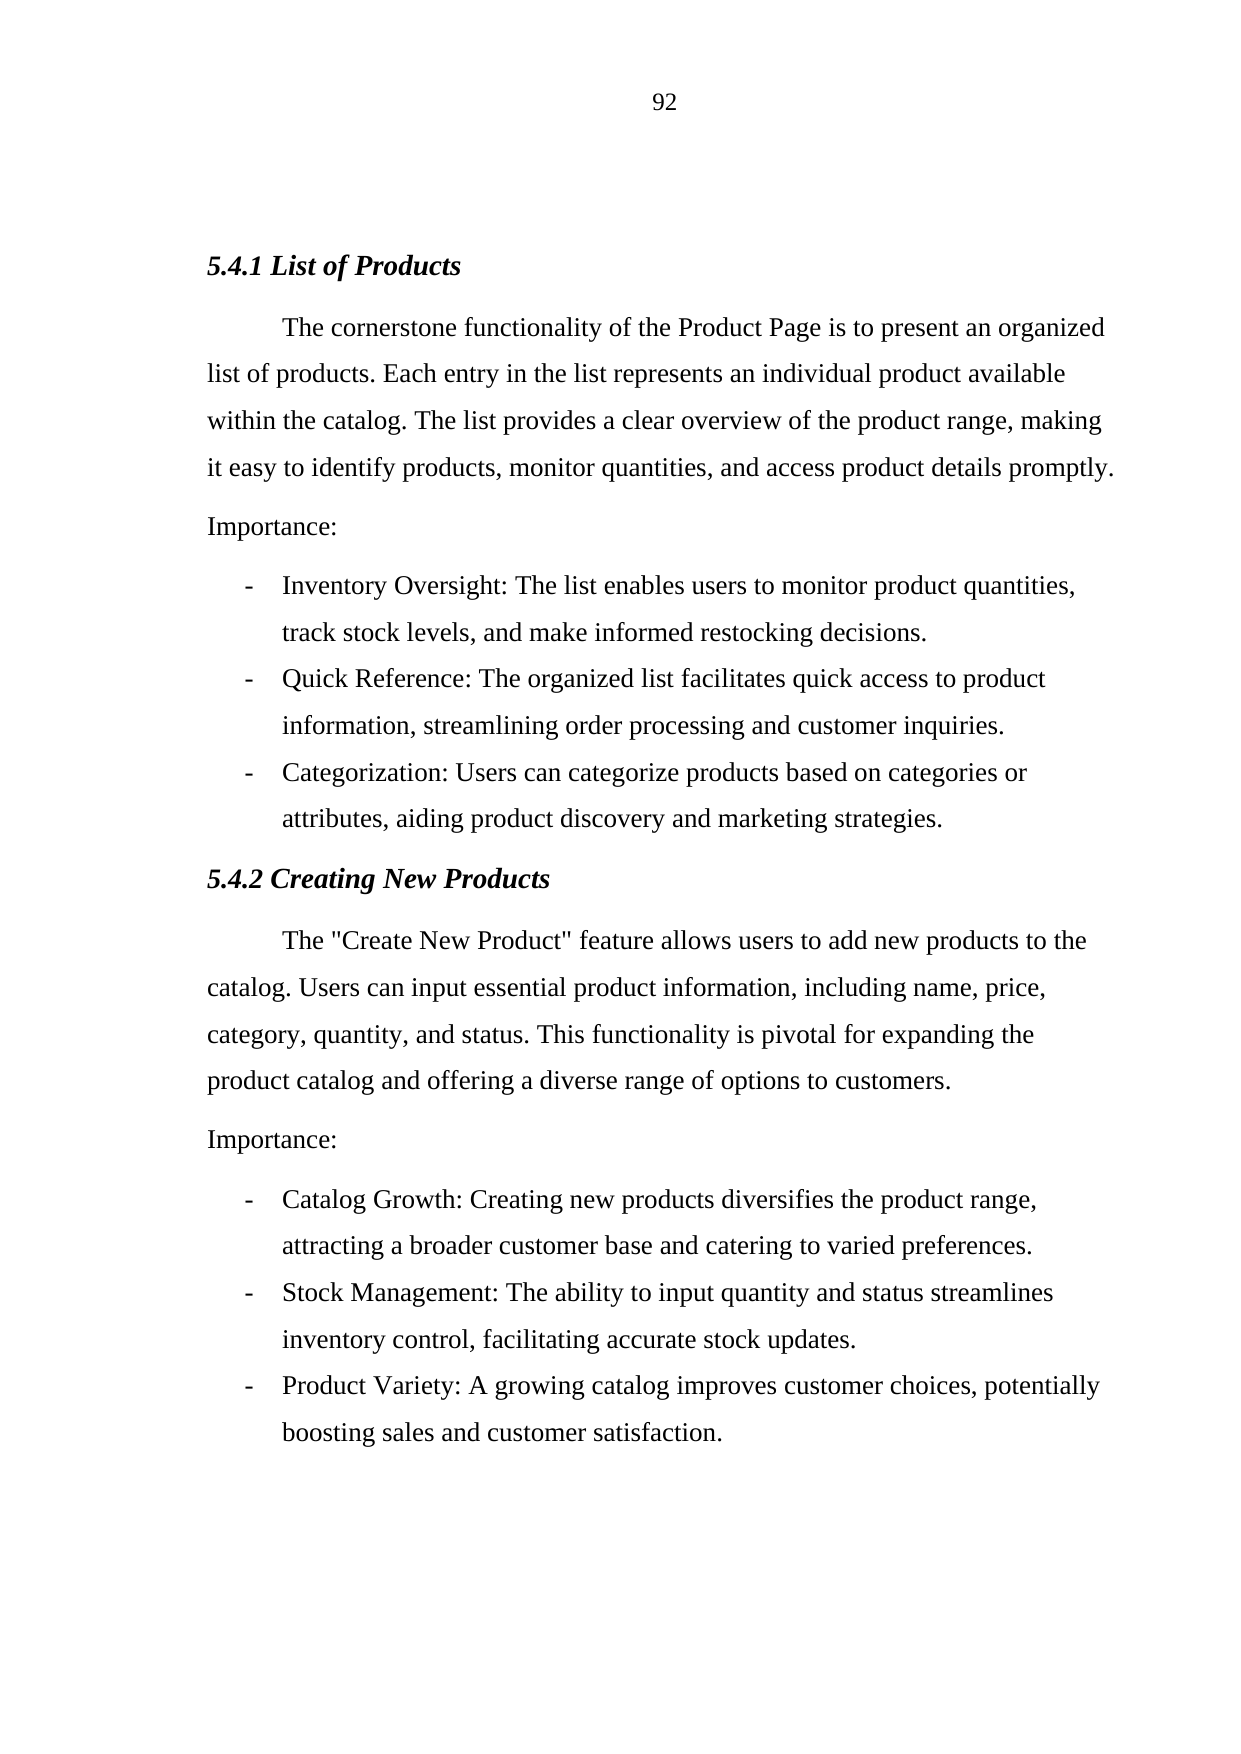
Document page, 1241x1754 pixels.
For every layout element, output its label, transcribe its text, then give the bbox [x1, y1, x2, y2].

text The cornerstone functionality of the Product Page is to present an organized list of products. Each entry in the list represents an individual product available within the catalog. The list provides a clear overview of the product range, making it easy to identify products, monitor quantities, and access product details promptly. [207, 311, 1122, 482]
list Quick Reference: The organized list facilitates quick access to product information, streamlining order processing and customer inquiries. [244, 662, 1122, 740]
text The "Create New Product" feature allows users to add new products to the catalog. Users can input essential product information, including name, price, category, quantity, and status. This functionality is pivotal for expanding the product catalog and offering a diverse range of options to customers. [207, 924, 1122, 1096]
subtitle 5.4.2 Creating New Products [207, 862, 1122, 895]
list Inventory Oversight: The list enables users to monitor product quantities, track stock levels, and make informed restocking decisions. [244, 569, 1122, 647]
text Importance: [207, 1124, 1122, 1155]
text Importance: [207, 510, 1122, 541]
list Stock Management: The ability to input quantity and status streamlines inventory control, facilitating accurate stock updates. [244, 1276, 1122, 1354]
list Categorization: Users can categorize products based on categories or attributes, aiding product discovery and marketing strategies. [244, 756, 1122, 834]
subtitle 5.4.1 List of Products [207, 248, 1122, 282]
list Catalog Growth: Creating new products diversifies the product range, attracting a broader customer base and catering to varied preferences. [244, 1183, 1122, 1261]
list Product Variety: A growing catalog improves customer choices, potentially boosting sales and customer satisfaction. [244, 1369, 1122, 1447]
